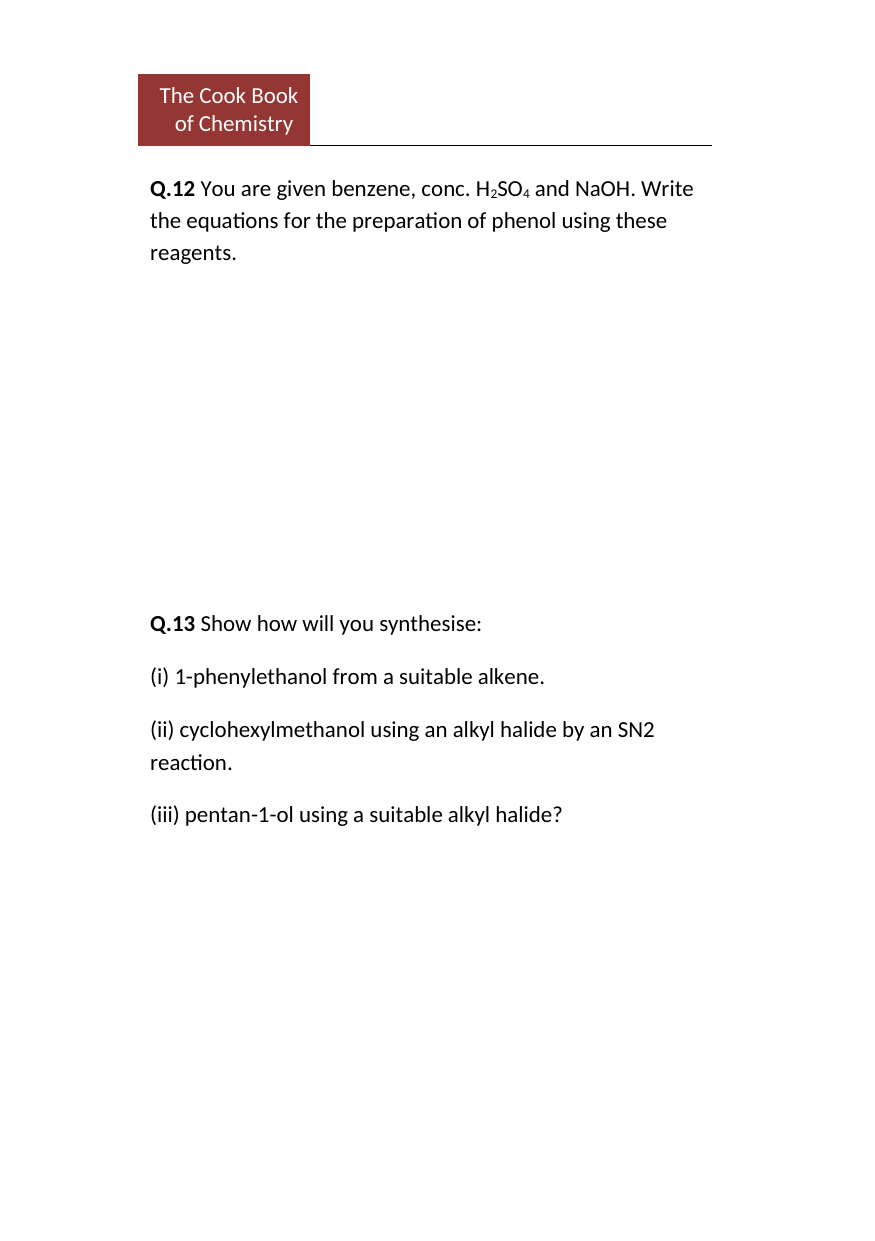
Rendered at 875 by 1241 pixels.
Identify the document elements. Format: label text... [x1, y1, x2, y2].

text Q.12 You are given benzene, conc. H2SO4 and NaOH. Write the equations for the preparation of phenol using these reagents. [150, 174, 724, 266]
text (iii) pentan-1-ol using a suitable alkyl halide? [150, 801, 724, 829]
text (i) 1-phenylethanol from a suitable alkene. [150, 662, 724, 690]
text (ii) cyclohexylmethanol using an alkyl halide by an SN2 reaction. [150, 715, 724, 776]
text Q.13 Show how will you synthesise: [150, 609, 724, 637]
